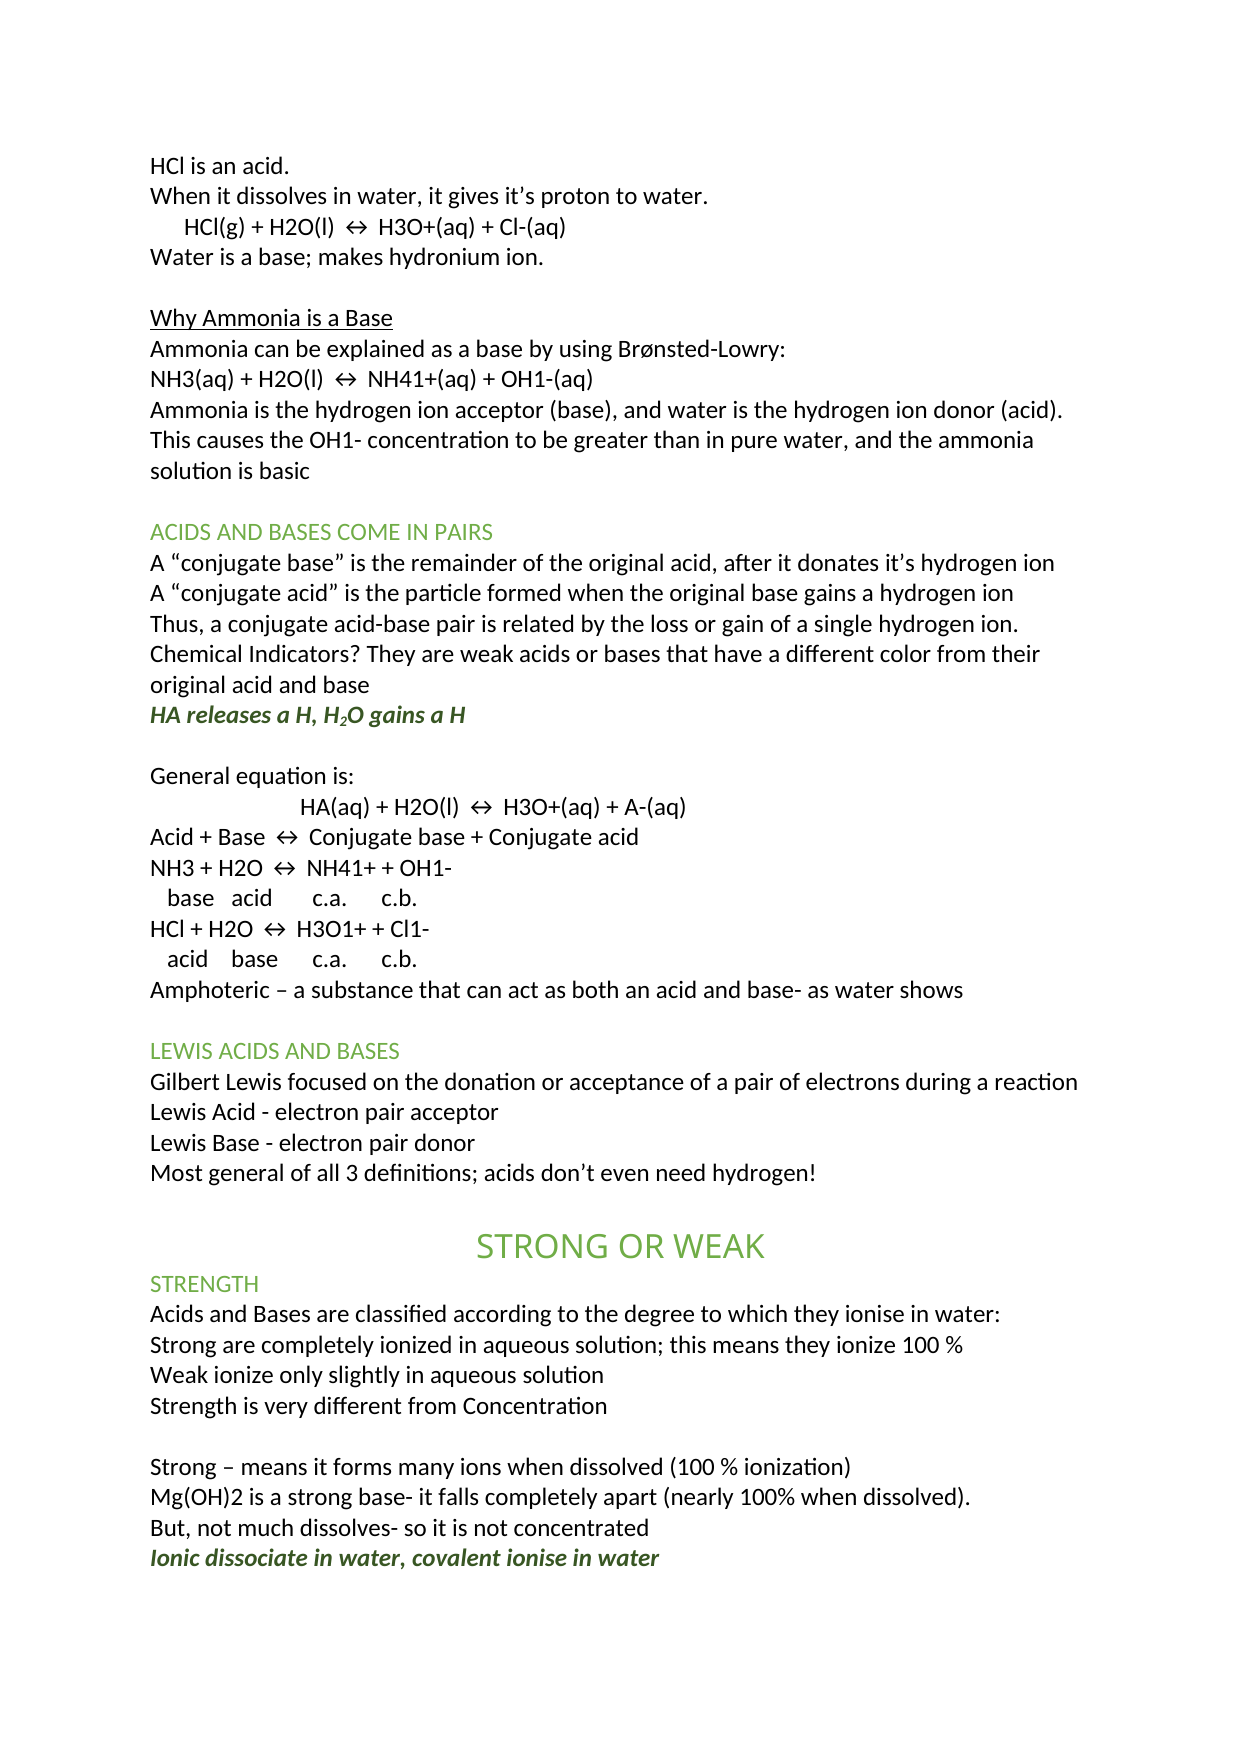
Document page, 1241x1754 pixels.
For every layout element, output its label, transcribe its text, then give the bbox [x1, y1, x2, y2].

text This causes the OH1- concentration to be greater than in pure water, and the ammonia solution is basic [150, 425, 1090, 486]
text Thus, a conjugate acid-base pair is related by the loss or gain of a single hydrogen ion. [150, 608, 1090, 638]
subtitle STRONG OR WEAK [150, 1222, 1090, 1268]
text acid base c.a. c.b. [150, 943, 1090, 974]
text Acids and Bases are classified according to the degree to which they ionise in water: [150, 1298, 1090, 1329]
text But, not much dissolves- so it is not concentrated [150, 1512, 1090, 1542]
text Acid + Base ↔ Conjugate base + Conjugate acid [150, 821, 1090, 852]
text HCl(g) + H2O(l) ↔ H3O+(aq) + Cl-(aq) [150, 211, 1090, 242]
text Strength is very different from Concentration [150, 1390, 1090, 1420]
text Strong are completely ionized in aqueous solution; this means they ionize 100 % [150, 1329, 1090, 1359]
text Amphoteric – a substance that can act as both an acid and base- as water shows [150, 974, 1090, 1004]
text base acid c.a. c.b. [150, 882, 1090, 913]
text Mg(OH)2 is a strong base- it falls completely apart (nearly 100% when dissolved). [150, 1481, 1090, 1512]
text HA releases a H, H2O gains a H [150, 699, 1090, 730]
text General equation is: [150, 760, 1090, 791]
text NH3 + H2O ↔ NH41+ + OH1- [150, 852, 1090, 882]
text Chemical Indicators? They are weak acids or bases that have a different color from their original acid and base [150, 638, 1090, 699]
text Ammonia can be explained as a base by using Brønsted-Lowry: [150, 333, 1090, 364]
text HCl + H2O ↔ H3O1+ + Cl1- [150, 913, 1090, 943]
text Gilbert Lewis focused on the donation or acceptance of a pair of electrons during a reaction [150, 1066, 1090, 1096]
text Water is a base; makes hydronium ion. [150, 242, 1090, 272]
text HCl is an acid. [150, 150, 1090, 181]
text Lewis Acid - electron pair acceptor [150, 1096, 1090, 1127]
text Lewis Base - electron pair donor [150, 1127, 1090, 1157]
text Strong – means it forms many ions when dissolved (100 % ionization) [150, 1451, 1090, 1481]
text When it dissolves in water, it gives it’s proton to water. [150, 181, 1090, 211]
text STRENGTH [150, 1268, 1090, 1298]
text NH3(aq) + H2O(l) ↔ NH41+(aq) + OH1-(aq) [150, 364, 1090, 394]
text Most general of all 3 definitions; acids don’t even need hydrogen! [150, 1157, 1090, 1188]
text HA(aq) + H2O(l) ↔ H3O+(aq) + A-(aq) [150, 791, 1090, 821]
text Weak ionize only slightly in aqueous solution [150, 1359, 1090, 1390]
text Ammonia is the hydrogen ion acceptor (base), and water is the hydrogen ion donor (acid). [150, 394, 1090, 425]
text A “conjugate acid” is the particle formed when the original base gains a hydrogen ion [150, 577, 1090, 608]
text A “conjugate base” is the remainder of the original acid, after it donates it’s hydrogen ion [150, 547, 1090, 577]
